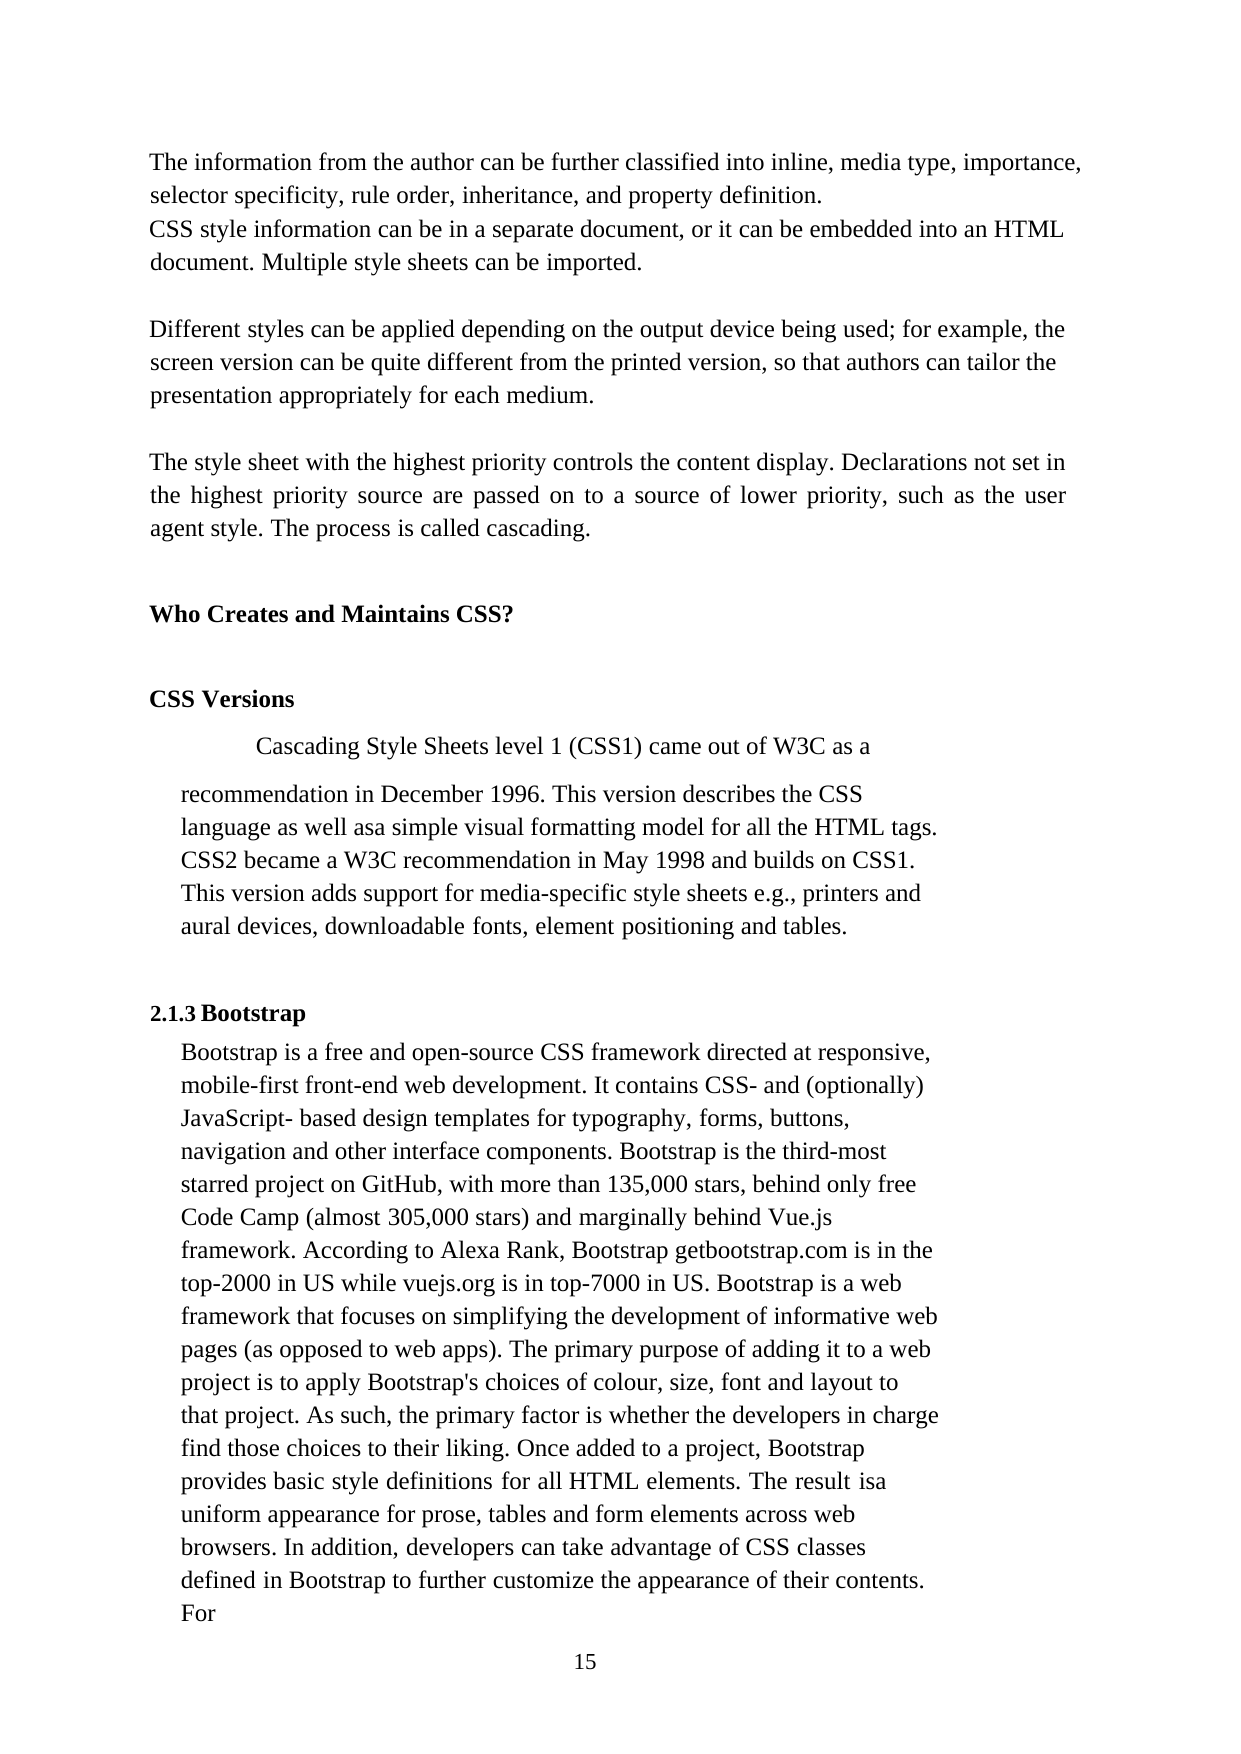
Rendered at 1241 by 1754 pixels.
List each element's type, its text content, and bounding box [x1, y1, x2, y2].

text Cascading Style Sheets level 1 (CSS1) came out of W3C as a [256, 731, 1228, 760]
subtitle Who Creates and Maintains CSS? CSS Versions [149, 554, 516, 724]
text This version adds support for media-specific style sheets e.g., printers and aural devices, downloadable fonts, element positioning and tables. [181, 878, 923, 939]
text Bootstrap is a free and open-source CSS framework directed at responsive, mobile-first front-end web development. It contains CSS- and (optionally) JavaScript- based design templates for typography, forms, buttons, navigation and other interface components. Bootstrap is the third-most starred project on GitHub, with more than 135,000 stars, behind only free Code Camp (almost 305,000 stars) and marginally behind Vue.js framework. According to Alexa Rank, Bootstrap getbootstrap.com is in the top-2000 in US while vuejs.org is in top-7000 in US. Bootstrap is a web framework that focuses on simplifying the development of informative web pages (as opposed to web apps). The primary purpose of adding it to a web project is to apply Bootstrap's choices of colour, size, font and layout to that project. As such, the primary factor is whether the developers in charge find those choices to their liking. Once added to a project, Bootstrap provides basic style definitions for all HTML elements. The result isa uniform appearance for prose, tables and form elements across web browsers. In addition, developers can take advantage of CSS classes defined in Bootstrap to further customize the appearance of their contents. For [181, 1037, 941, 1627]
text CSS style information can be in a separate document, or it can be embedded into an HTML document. Multiple style sheets can be imported. [149, 214, 1070, 275]
text Different styles can be applied depending on the output device being used; for example, the screen version can be quite different from the printed version, so that authors can tailor the presentation appropriately for each medium. [149, 314, 1070, 409]
text The information from the author can be further classified into inline, media type, importance, selector specificity, rule order, inheritance, and property definition. [149, 147, 1084, 209]
text recommendation in December 1996. This version describes the CSS language as well asa simple visual formatting model for all the HTML tags. CSS2 became a W3C recommendation in May 1998 and builds on CSS1. [181, 779, 940, 873]
text The style sheet with the highest priority controls the content display. Declarations not set in the highest priority source are passed on to a source of lower priority, such as the user agent style. The process is called cascading. [149, 447, 1067, 542]
subtitle Bootstrap [150, 998, 1228, 1026]
